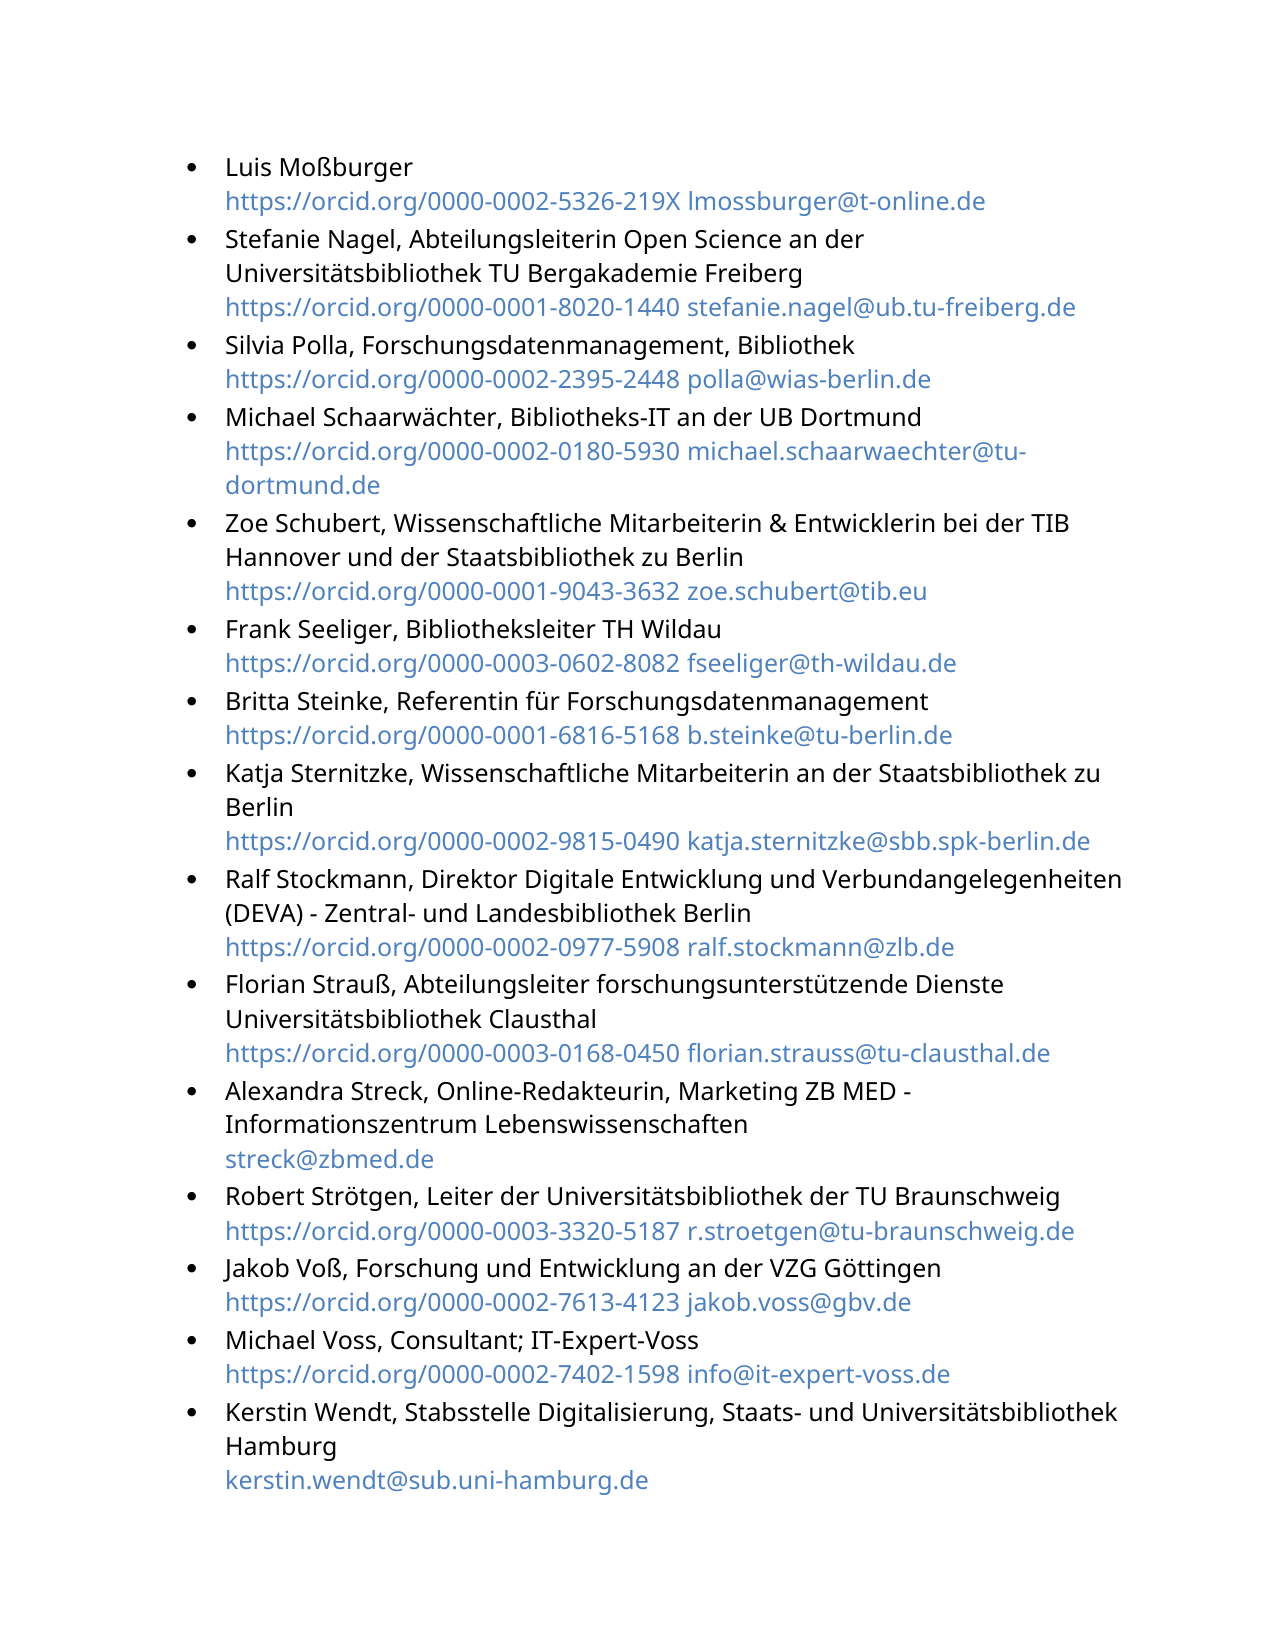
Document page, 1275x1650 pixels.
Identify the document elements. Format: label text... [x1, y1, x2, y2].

list Zoe Schubert, Wissenschaftliche Mitarbeiterin & Entwicklerin bei der TIB Hannover und der Staatsbibliothek zu Berlin https://orcid.org/0000-0001-9043-3632 zoe.schubert@tib.eu [187, 506, 1125, 608]
list Kerstin Wendt, Stabsstelle Digitalisierung, Staats- und Universitätsbibliothek Hamburg kerstin.wendt@sub.uni-hamburg.de [187, 1395, 1125, 1497]
list Britta Steinke, Referentin für Forschungsdatenmanagement https://orcid.org/0000-0001-6816-5168 b.steinke@tu-berlin.de [187, 683, 1125, 752]
list Silvia Polla, Forschungsdatenmanagement, Bibliothek https://orcid.org/0000-0002-2395-2448 polla@wias-berlin.de [187, 328, 1125, 396]
list Stefanie Nagel, Abteilungsleiterin Open Science an der Universitätsbibliothek TU Bergakademie Freiberg https://orcid.org/0000-0001-8020-1440 stefanie.nagel@ub.tu-freiberg.de [187, 222, 1125, 324]
list Katja Sternitzke, Wissenschaftliche Mitarbeiterin an der Staatsbibliothek zu Berlin https://orcid.org/0000-0002-9815-0490 katja.sternitzke@sbb.spk-berlin.de [187, 755, 1125, 857]
list Michael Schaarwächter, Bibliotheks-IT an der UB Dortmund https://orcid.org/0000-0002-0180-5930 michael.schaarwaechter@tu-dortmund.de [187, 400, 1125, 502]
list Luis Moßburger https://orcid.org/0000-0002-5326-219X lmossburger@t-online.de [187, 150, 1125, 218]
list Robert Strötgen, Leiter der Universitätsbibliothek der TU Braunschweig https://orcid.org/0000-0003-3320-5187 r.stroetgen@tu-braunschweig.de [187, 1179, 1125, 1247]
list Alexandra Streck, Online-Redakteurin, Marketing ZB MED - Informationszentrum Lebenswissenschaften streck@zbmed.de [187, 1073, 1125, 1175]
list Michael Voss, Consultant; IT-Expert-Voss https://orcid.org/0000-0002-7402-1598 info@it-expert-voss.de [187, 1323, 1125, 1391]
list Frank Seeliger, Bibliotheksleiter TH Wildau https://orcid.org/0000-0003-0602-8082 fseeliger@th-wildau.de [187, 612, 1125, 680]
list Florian Strauß, Abteilungsleiter forschungsunterstützende Dienste Universitätsbibliothek Clausthal https://orcid.org/0000-0003-0168-0450 florian.strauss@tu-clausthal.de [187, 967, 1125, 1069]
list Ralf Stockmann, Direktor Digitale Entwicklung und Verbundangelegenheiten (DEVA) - Zentral- und Landesbibliothek Berlin https://orcid.org/0000-0002-0977-5908 ralf.stockmann@zlb.de [187, 861, 1125, 963]
list Jakob Voß, Forschung und Entwicklung an der VZG Göttingen https://orcid.org/0000-0002-7613-4123 jakob.voss@gbv.de [187, 1251, 1125, 1319]
